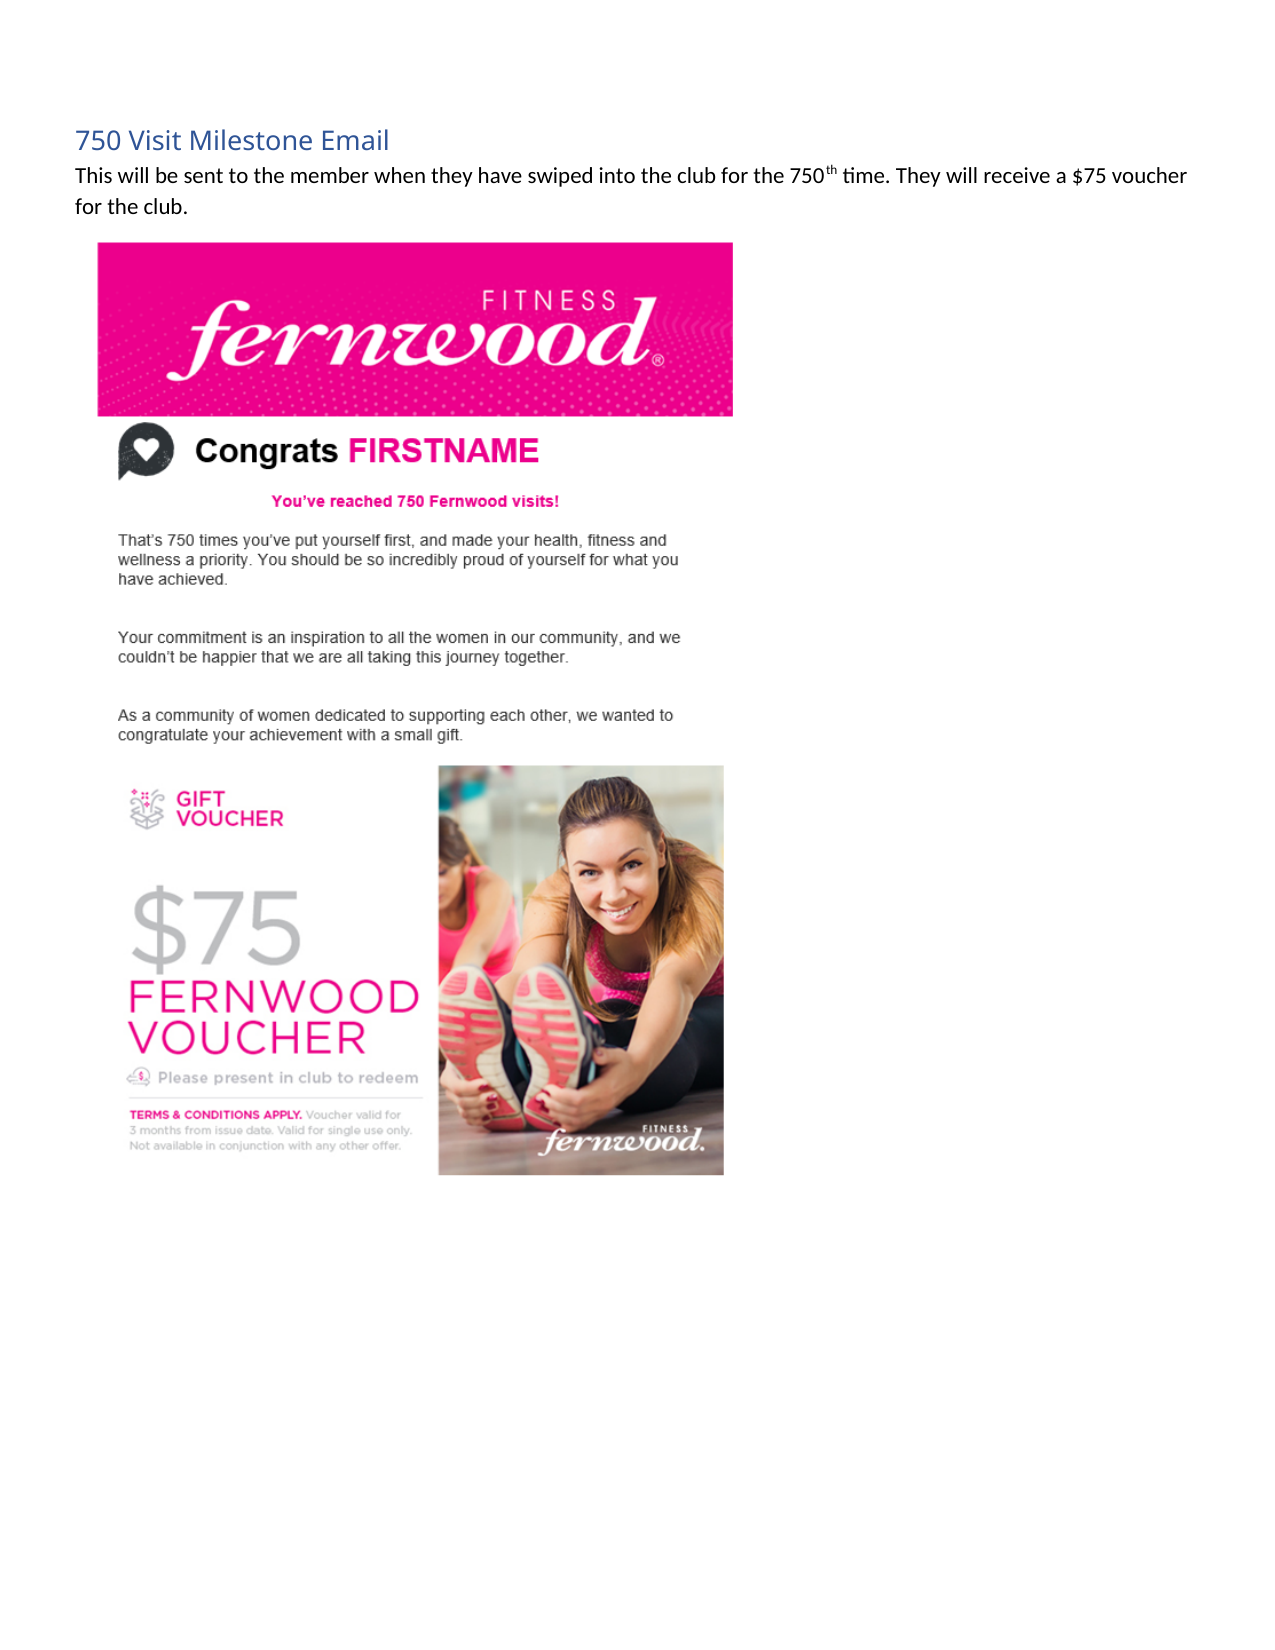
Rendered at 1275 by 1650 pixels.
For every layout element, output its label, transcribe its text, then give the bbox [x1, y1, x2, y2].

subtitle 750 Visit Milestone Email [75, 122, 1200, 159]
text This will be sent to the member when they have swiped into the club for the 750th time. They will receive a $75 voucher for the club. [75, 162, 1200, 220]
